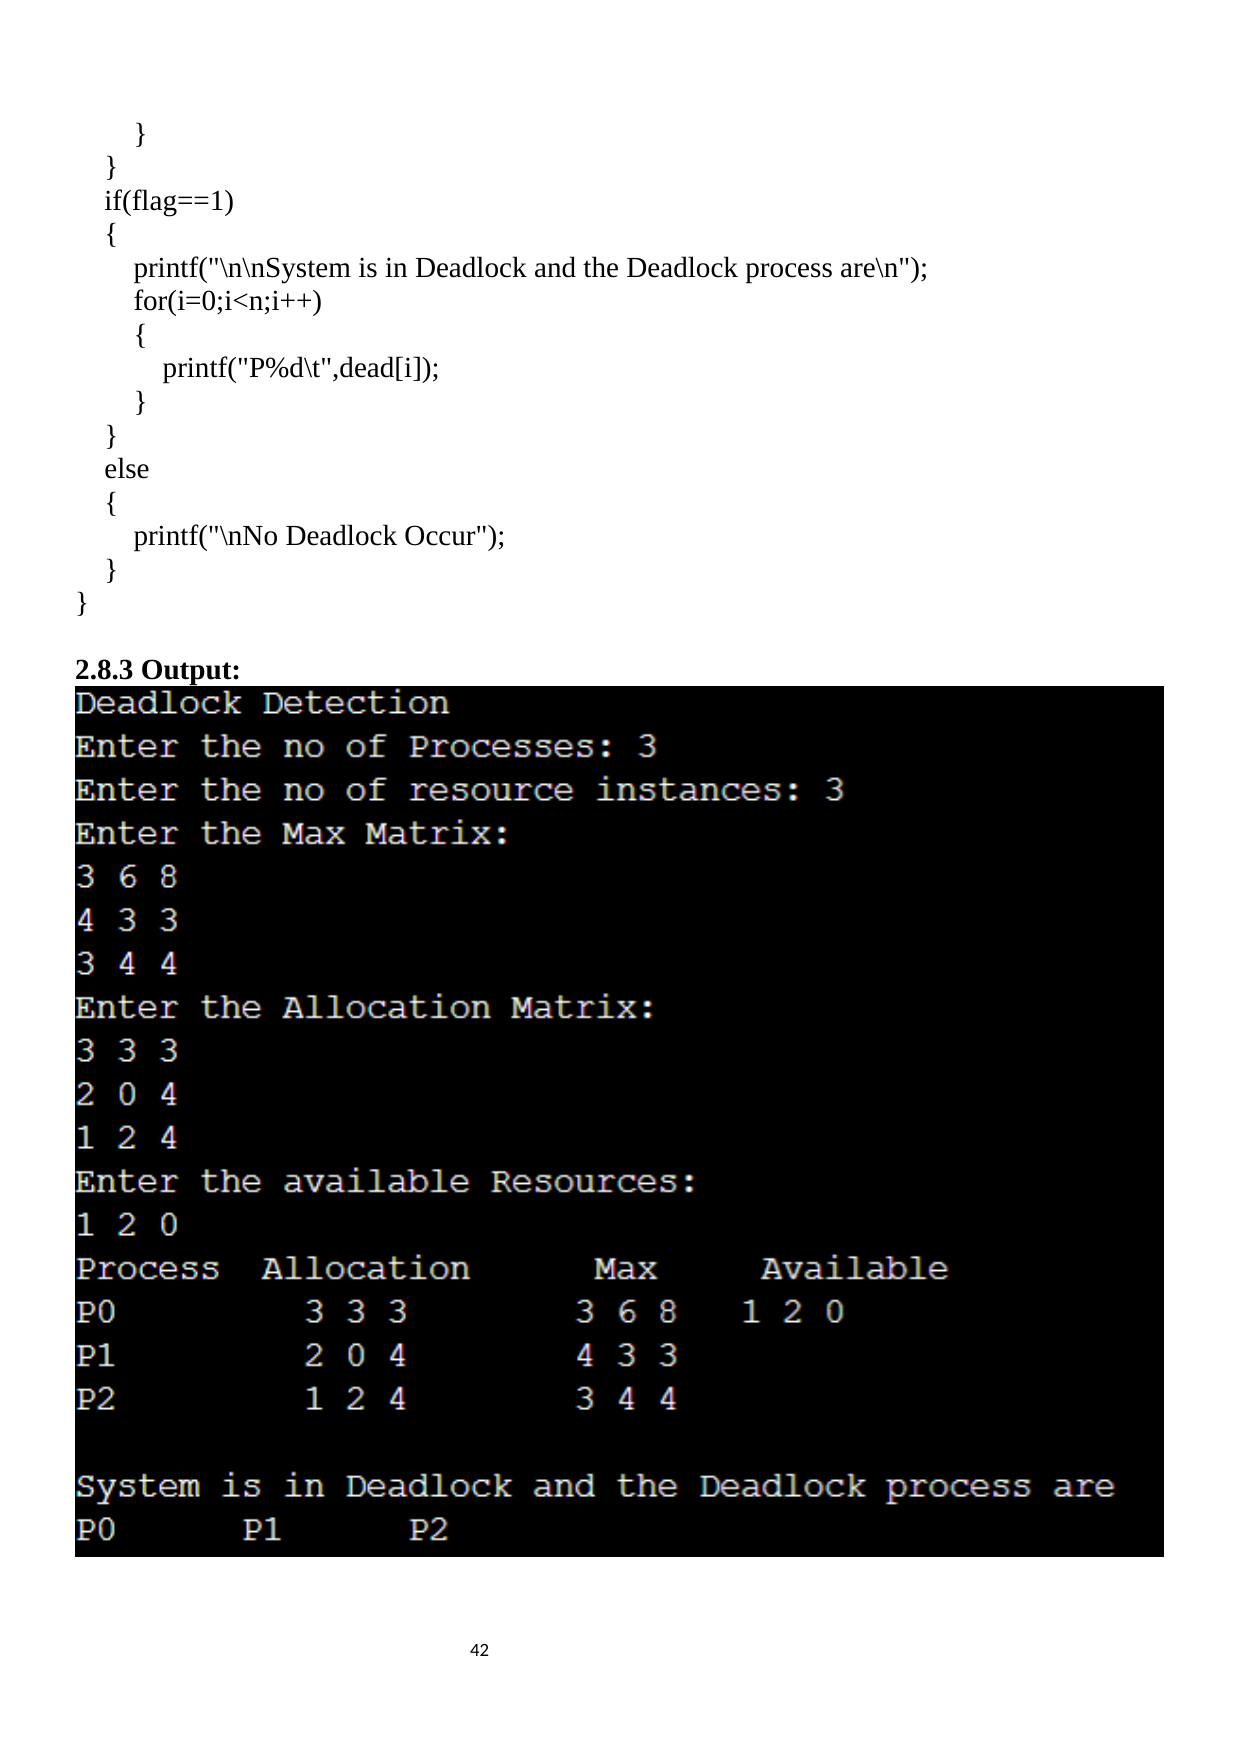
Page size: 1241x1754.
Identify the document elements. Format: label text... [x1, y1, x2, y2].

text } [75, 384, 1165, 418]
text printf("P%d\t",dead[i]); [75, 351, 1165, 384]
picture [75, 686, 1164, 1557]
text } [75, 116, 1165, 149]
text } [75, 418, 1165, 451]
text 2.8.3 Output: [75, 652, 1165, 686]
text printf("\n\nSystem is in Deadlock and the Deadlock process are\n"); [75, 250, 1165, 283]
text { [75, 485, 1165, 518]
text } [75, 552, 1165, 585]
text { [75, 216, 1165, 250]
text if(flag==1) [75, 183, 1165, 216]
text else [75, 451, 1165, 485]
text } [75, 149, 1165, 183]
text printf("\nNo Deadlock Occur"); [75, 518, 1165, 552]
text { [75, 317, 1165, 351]
text } [75, 585, 1165, 619]
text for(i=0;i<n;i++) [75, 283, 1165, 317]
